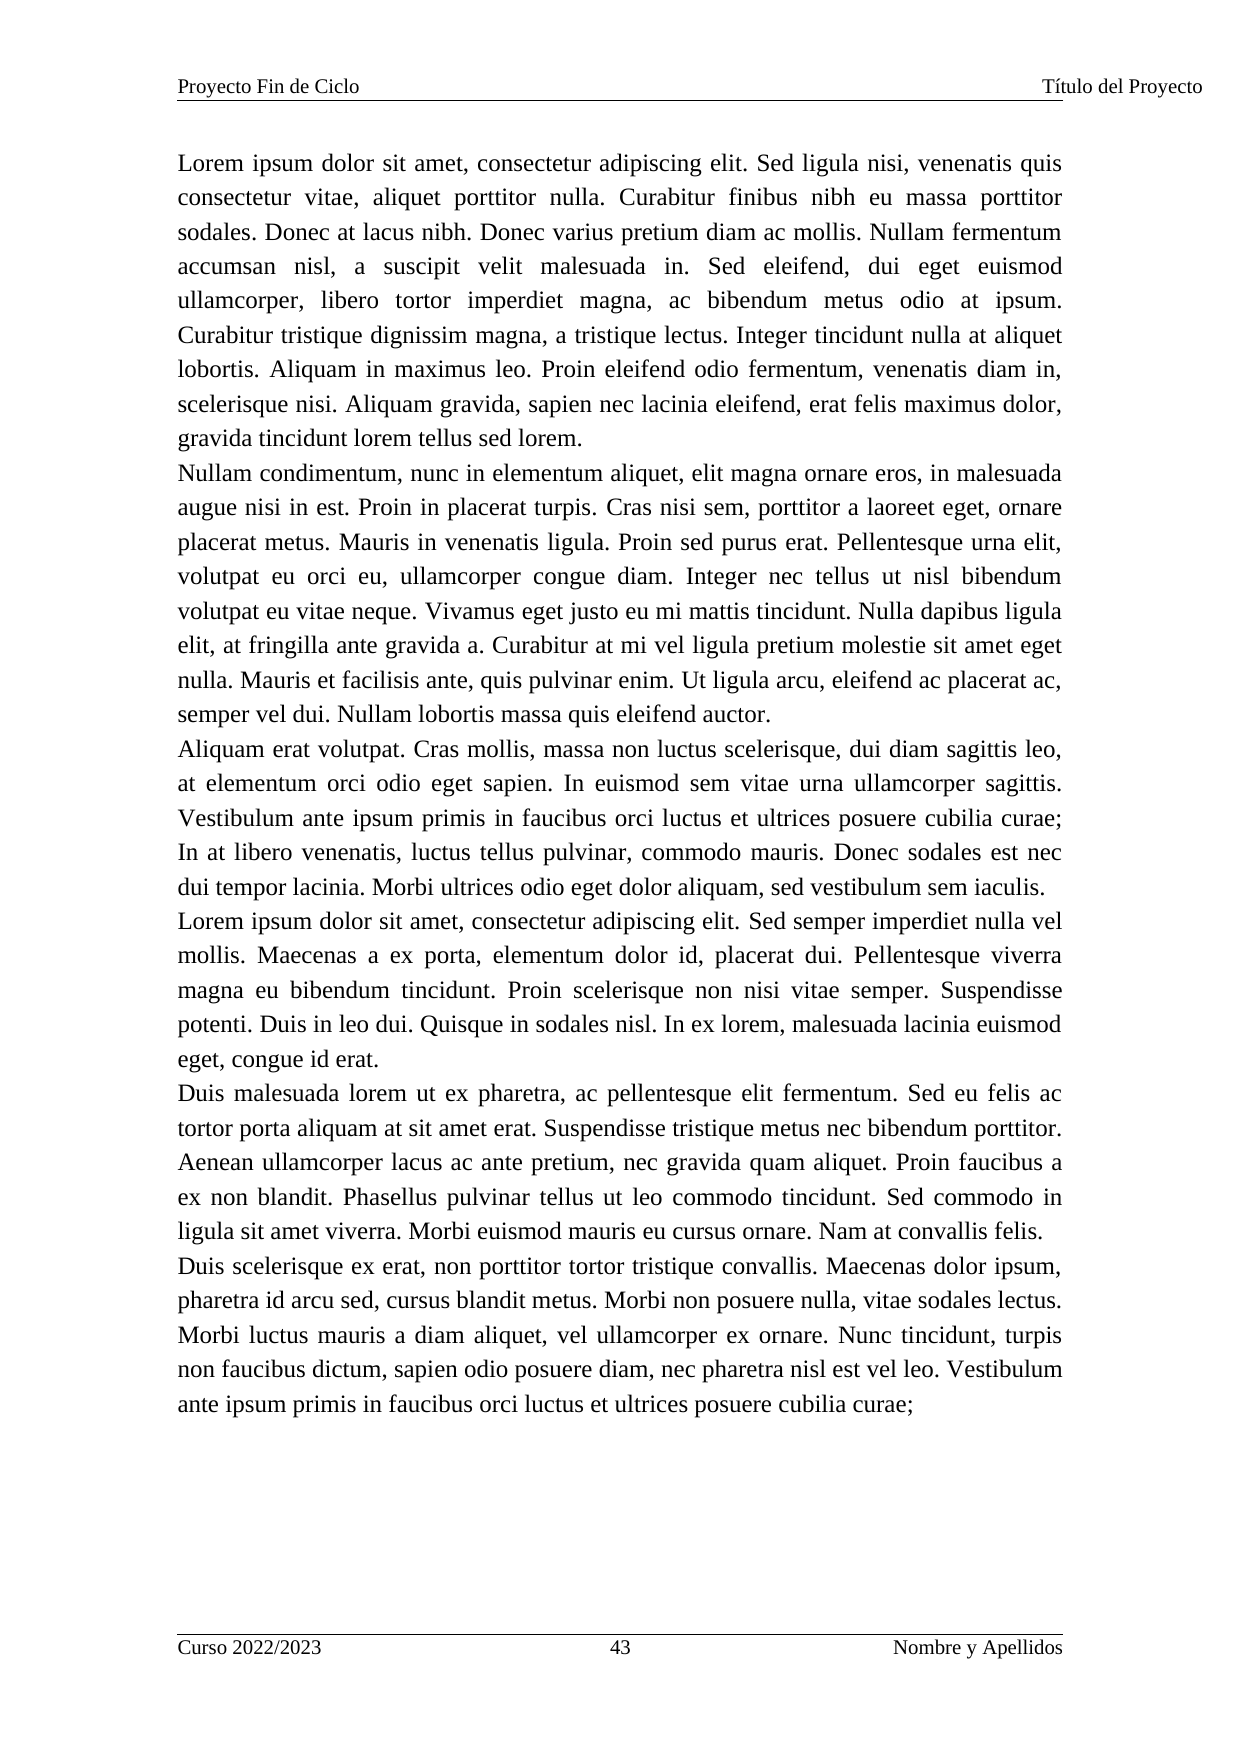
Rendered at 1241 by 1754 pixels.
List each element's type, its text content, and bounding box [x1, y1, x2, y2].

text Lorem ipsum dolor sit amet, consectetur adipiscing elit. Sed semper imperdiet nulla vel mollis. Maecenas a ex porta, elementum dolor id, placerat dui. Pellentesque viverra magna eu bibendum tincidunt. Proin scelerisque non nisi vitae semper. Suspendisse potenti. Duis in leo dui. Quisque in sodales nisl. In ex lorem, malesuada lacinia euismod eget, congue id erat. [177, 906, 1063, 1073]
text Duis malesuada lorem ut ex pharetra, ac pellentesque elit fermentum. Sed eu felis ac tortor porta aliquam at sit amet erat. Suspendisse tristique metus nec bibendum porttitor. Aenean ullamcorper lacus ac ante pretium, nec gravida quam aliquet. Proin faucibus a ex non blandit. Phasellus pulvinar tellus ut leo commodo tincidunt. Sed commodo in ligula sit amet viverra. Morbi euismod mauris eu cursus ornare. Nam at convallis felis. [177, 1078, 1063, 1245]
text Aliquam erat volutpat. Cras mollis, massa non luctus scelerisque, dui diam sagittis leo, at elementum orci odio eget sapien. In euismod sem vitae urna ullamcorper sagittis. Vestibulum ante ipsum primis in faucibus orci luctus et ultrices posuere cubilia curae; In at libero venenatis, luctus tellus pulvinar, commodo mauris. Donec sodales est nec dui tempor lacinia. Morbi ultrices odio eget dolor aliquam, sed vestibulum sem iaculis. [177, 734, 1063, 900]
text Duis scelerisque ex erat, non porttitor tortor tristique convallis. Maecenas dolor ipsum, pharetra id arcu sed, cursus blandit metus. Morbi non posuere nulla, vitae sodales lectus. Morbi luctus mauris a diam aliquet, vel ullamcorper ex ornare. Nunc tincidunt, turpis non faucibus dictum, sapien odio posuere diam, nec pharetra nisl est vel leo. Vestibulum ante ipsum primis in faucibus orci luctus et ultrices posuere cubilia curae; [177, 1251, 1063, 1418]
text Lorem ipsum dolor sit amet, consectetur adipiscing elit. Sed ligula nisi, venenatis quis consectetur vitae, aliquet porttitor nulla. Curabitur finibus nibh eu massa porttitor sodales. Donec at lacus nibh. Donec varius pretium diam ac mollis. Nullam fermentum accumsan nisl, a suscipit velit malesuada in. Sed eleifend, dui eget euismod ullamcorper, libero tortor imperdiet magna, ac bibendum metus odio at ipsum. Curabitur tristique dignissim magna, a tristique lectus. Integer tincidunt nulla at aliquet lobortis. Aliquam in maximus leo. Proin eleifend odio fermentum, venenatis diam in, scelerisque nisi. Aliquam gravida, sapien nec lacinia eleifend, erat felis maximus dolor, gravida tincidunt lorem tellus sed lorem. [177, 148, 1063, 452]
text Nullam condimentum, nunc in elementum aliquet, elit magna ornare eros, in malesuada augue nisi in est. Proin in placerat turpis. Cras nisi sem, porttitor a laoreet eget, ornare placerat metus. Mauris in venenatis ligula. Proin sed purus erat. Pellentesque urna elit, volutpat eu orci eu, ullamcorper congue diam. Integer nec tellus ut nisl bibendum volutpat eu vitae neque. Vivamus eget justo eu mi mattis tincidunt. Nulla dapibus ligula elit, at fringilla ante gravida a. Curabitur at mi vel ligula pretium molestie sit amet eget nulla. Mauris et facilisis ante, quis pulvinar enim. Ut ligula arcu, eleifend ac placerat ac, semper vel dui. Nullam lobortis massa quis eleifend auctor. [177, 458, 1063, 728]
